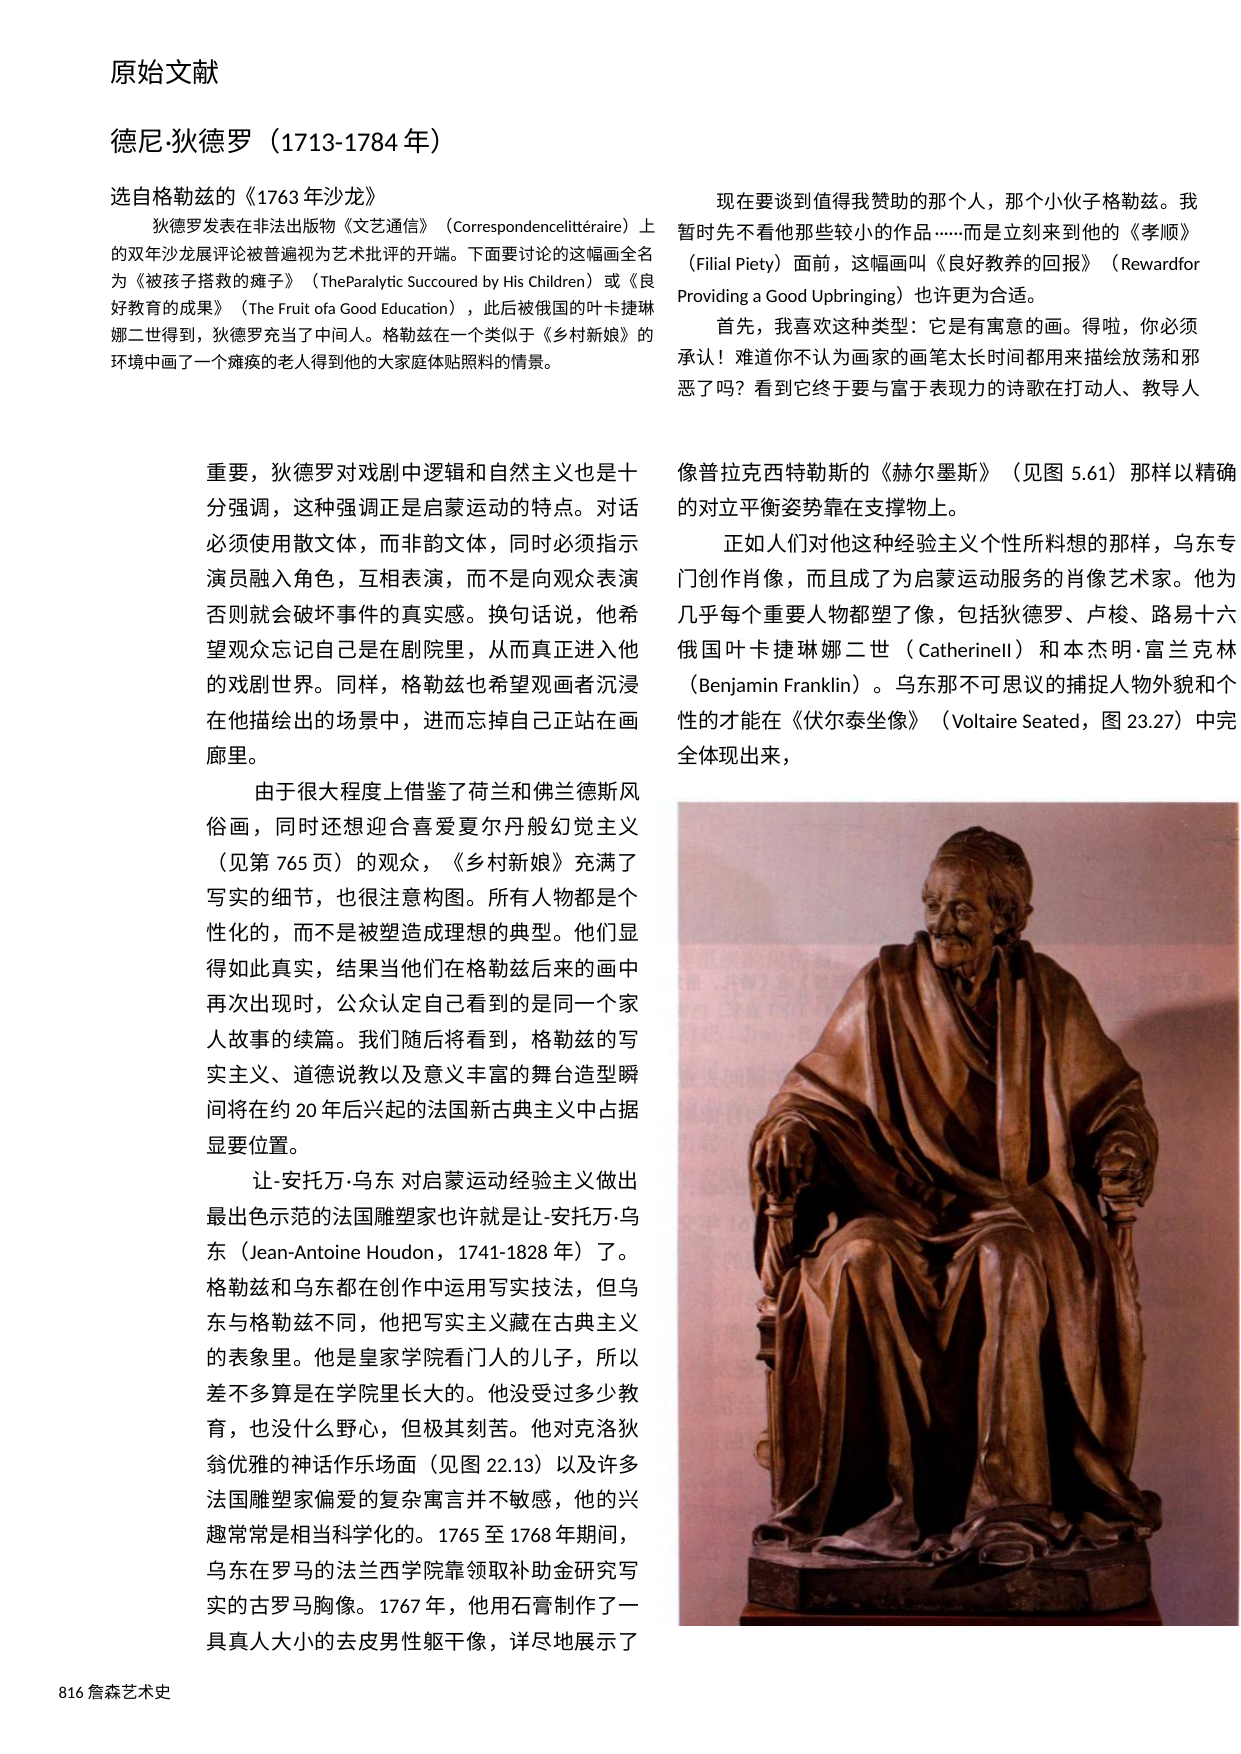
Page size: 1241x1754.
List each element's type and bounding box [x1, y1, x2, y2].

picture [658, 798, 1241, 1626]
